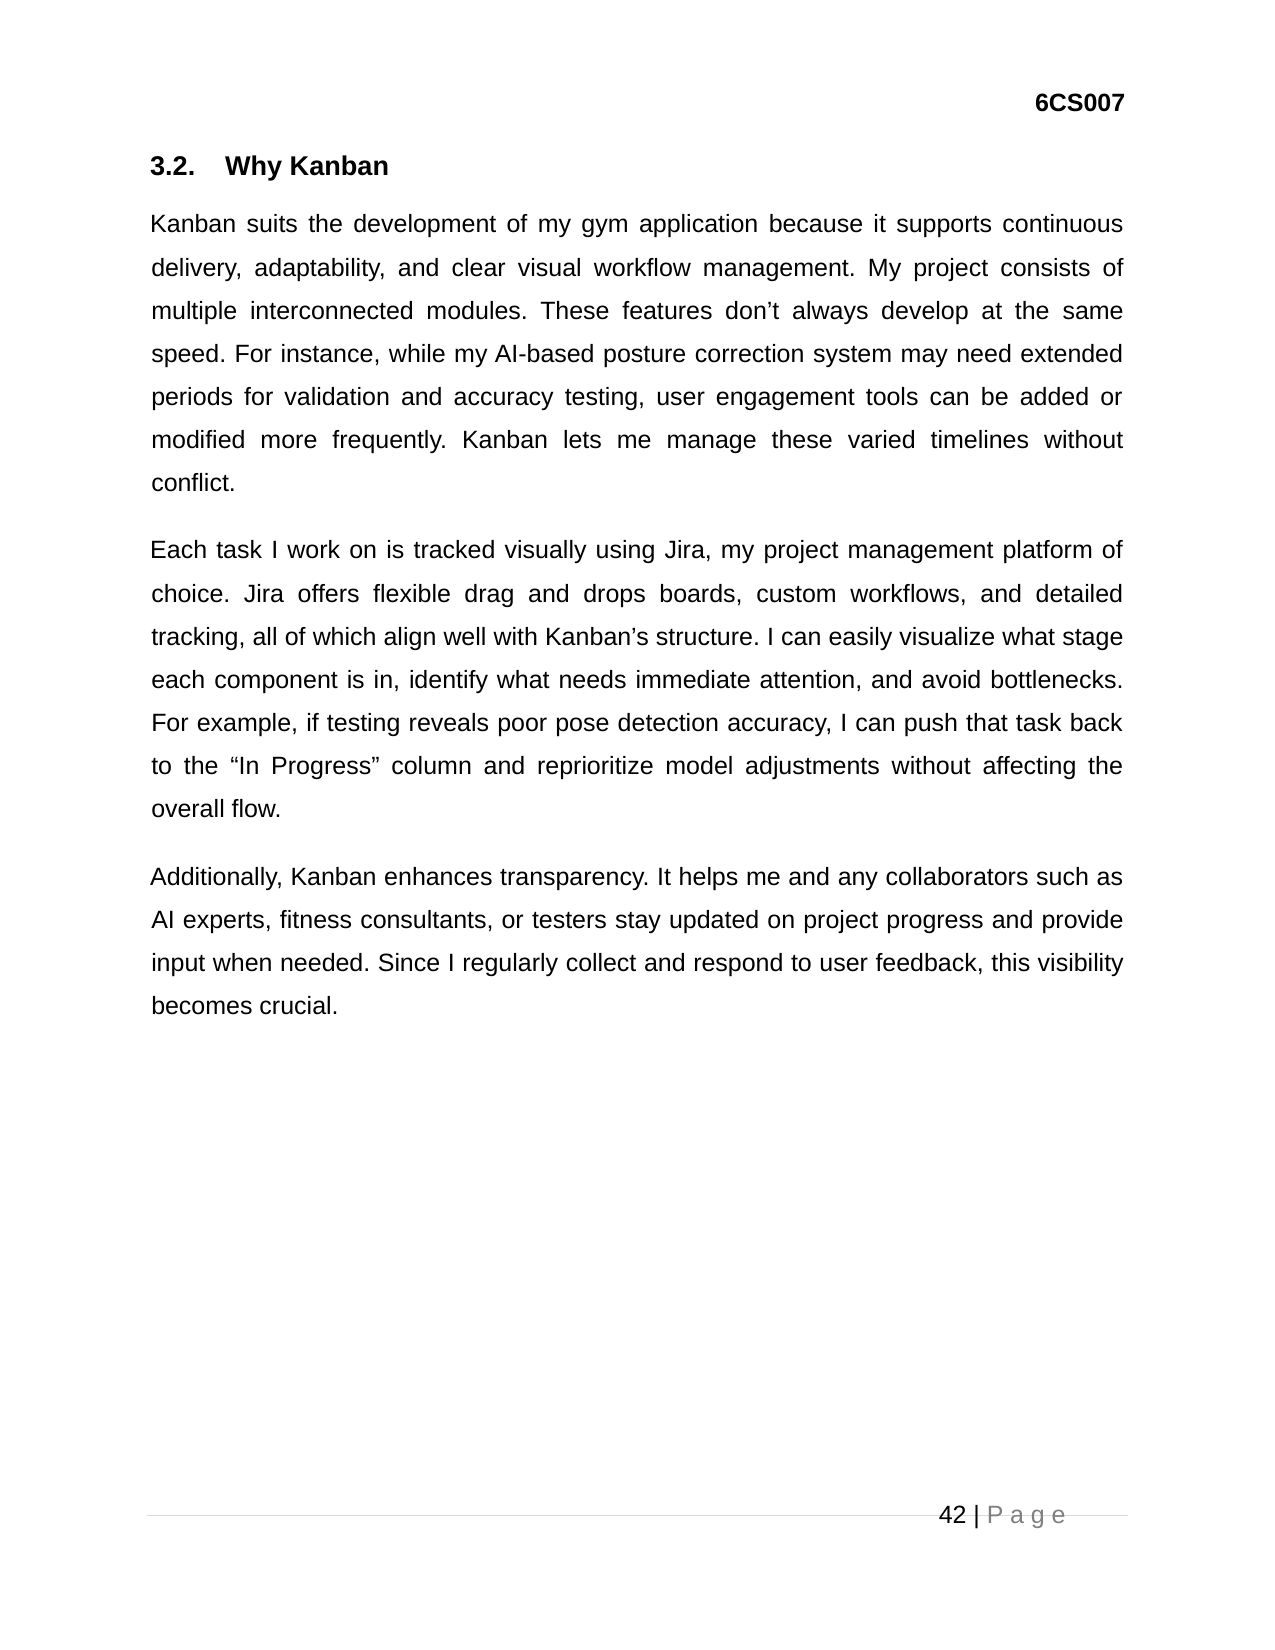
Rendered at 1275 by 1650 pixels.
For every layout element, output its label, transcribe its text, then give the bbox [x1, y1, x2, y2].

text Each task I work on is tracked visually using Jira, my project management platform of choice. Jira offers flexible drag and drops boards, custom workflows, and detailed tracking, all of which align well with Kanban’s structure. I can easily visualize what stage each component is in, identify what needs immediate attention, and avoid bottlenecks. For example, if testing reveals poor pose detection accuracy, I can push that task back to the “In Progress” column and reprioritize model adjustments without affecting the overall flow. [150, 535, 1125, 823]
subtitle Why Kanban [150, 150, 1125, 181]
text Additionally, Kanban enhances transparency. It helps me and any collaborators such as AI experts, fitness consultants, or testers stay updated on project progress and provide input when needed. Since I regularly collect and respond to user feedback, this visibility becomes crucial. [150, 861, 1125, 1019]
text Kanban suits the development of my gym application because it supports continuous delivery, adaptability, and clear visual workflow management. My project consists of multiple interconnected modules. These features don’t always develop at the same speed. For instance, while my AI-based posture correction system may need extended periods for validation and accuracy testing, user engagement tools can be added or modified more frequently. Kanban lets me manage these varied timelines without conflict. [150, 209, 1125, 497]
